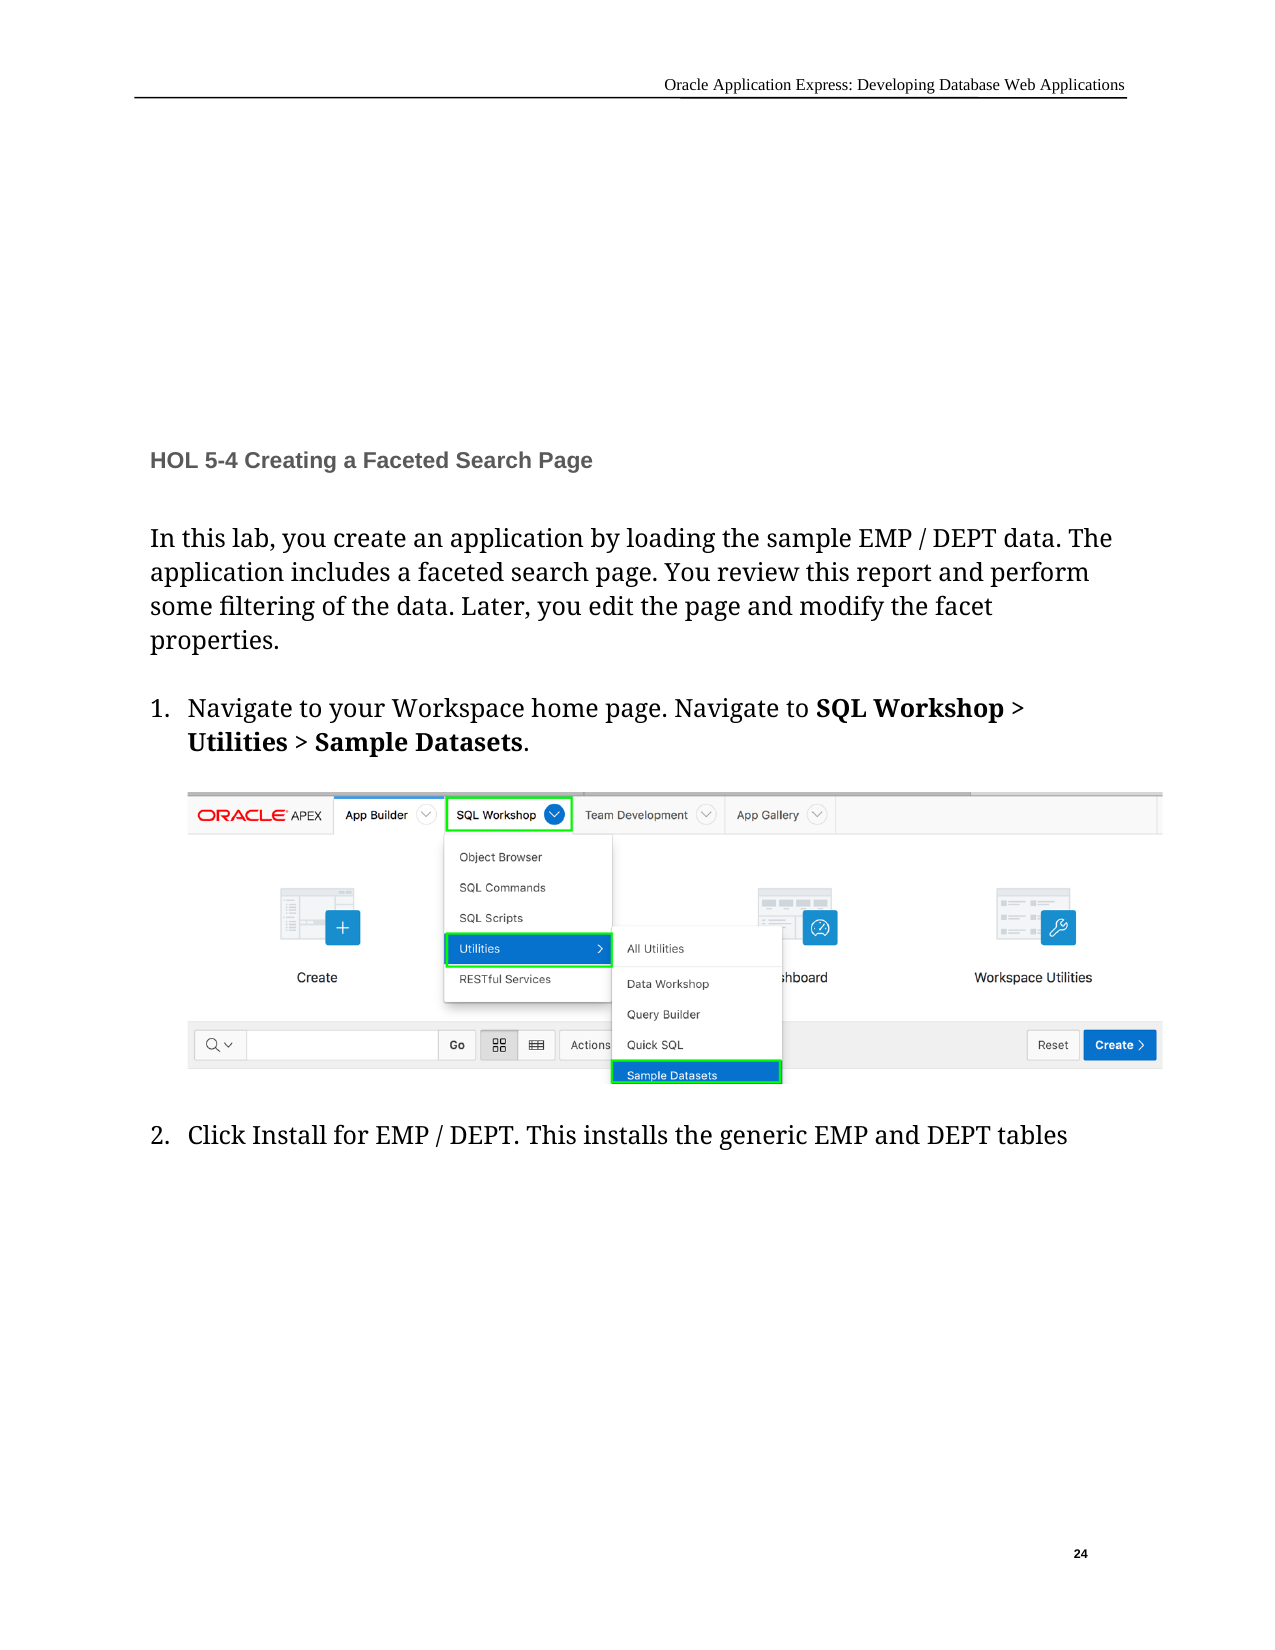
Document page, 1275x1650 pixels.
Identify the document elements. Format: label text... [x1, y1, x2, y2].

text In this lab, you create an application by loading the sample EMP / DEPT data. The application includes a faceted search page. You review this report and perform some filtering of the data. Later, you edit the page and modify the facet properties. [150, 486, 1125, 691]
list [150, 1118, 1125, 1186]
picture [187, 792, 1163, 1084]
subtitle HOL 5-4 Creating a Faceted Search Page [150, 447, 1125, 474]
